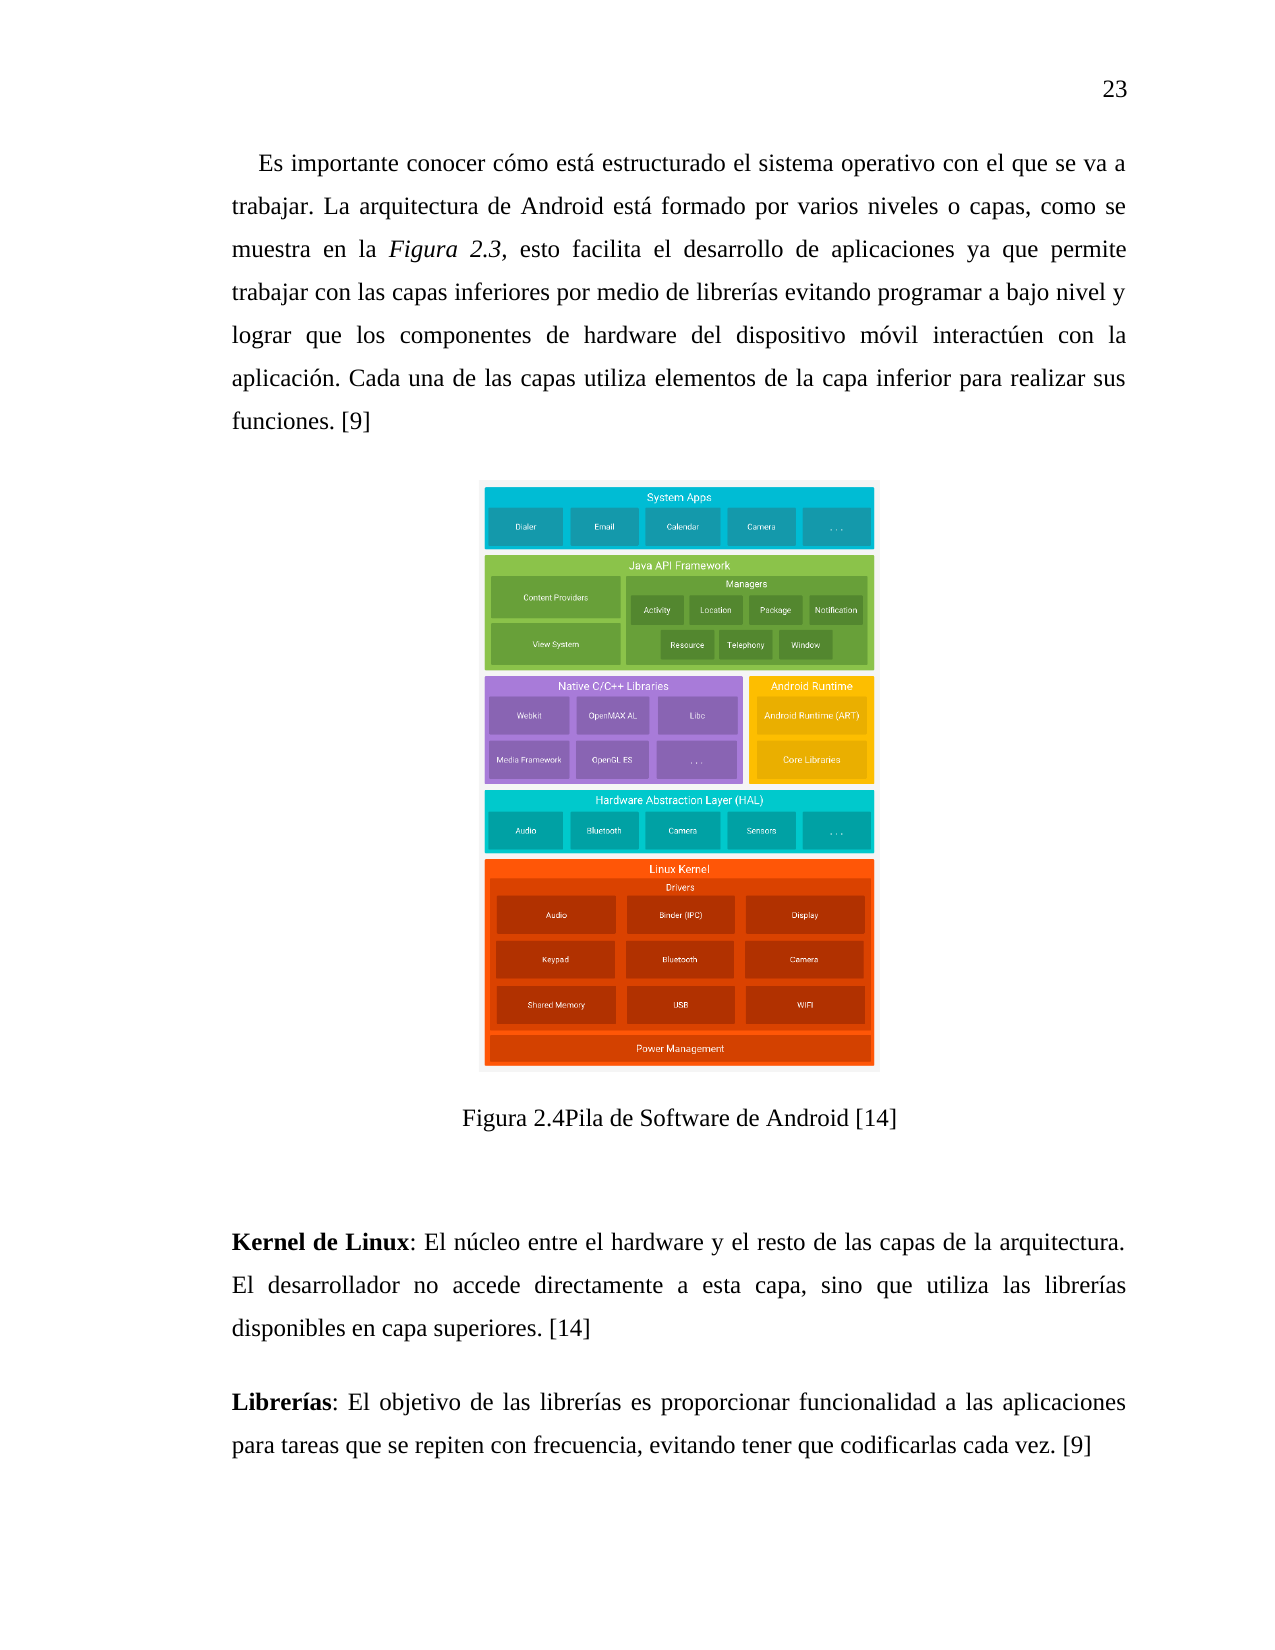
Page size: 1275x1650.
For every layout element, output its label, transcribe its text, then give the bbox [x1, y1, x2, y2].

text Kernel de Linux: El núcleo entre el hardware y el resto de las capas de la arquitectura. El desarrollador no accede directamente a esta capa, sino que utiliza las librerías disponibles en capa superiores. [232, 1227, 1127, 1342]
text Es importante conocer cómo está estructurado el sistema operativo con el que se va a trabajar. La arquitectura de Android está formado por varios niveles o capas, como se muestra en la Figura 2.3, esto facilita el desarrollo de aplicaciones ya que permite trabajar con las capas inferiores por medio de librerías evitando programar a bajo nivel y lograr que los componentes de hardware del dispositivo móvil interactúen con la aplicación. Cada una de las capas utiliza elementos de la capa inferior para realizar sus funciones. [232, 148, 1127, 435]
picture [478, 480, 880, 1072]
text Librerías: El objetivo de las librerías es proporcionar funcionalidad a las aplicaciones para tareas que se repiten con frecuencia, evitando tener que codificarlas cada vez. [232, 1387, 1127, 1459]
